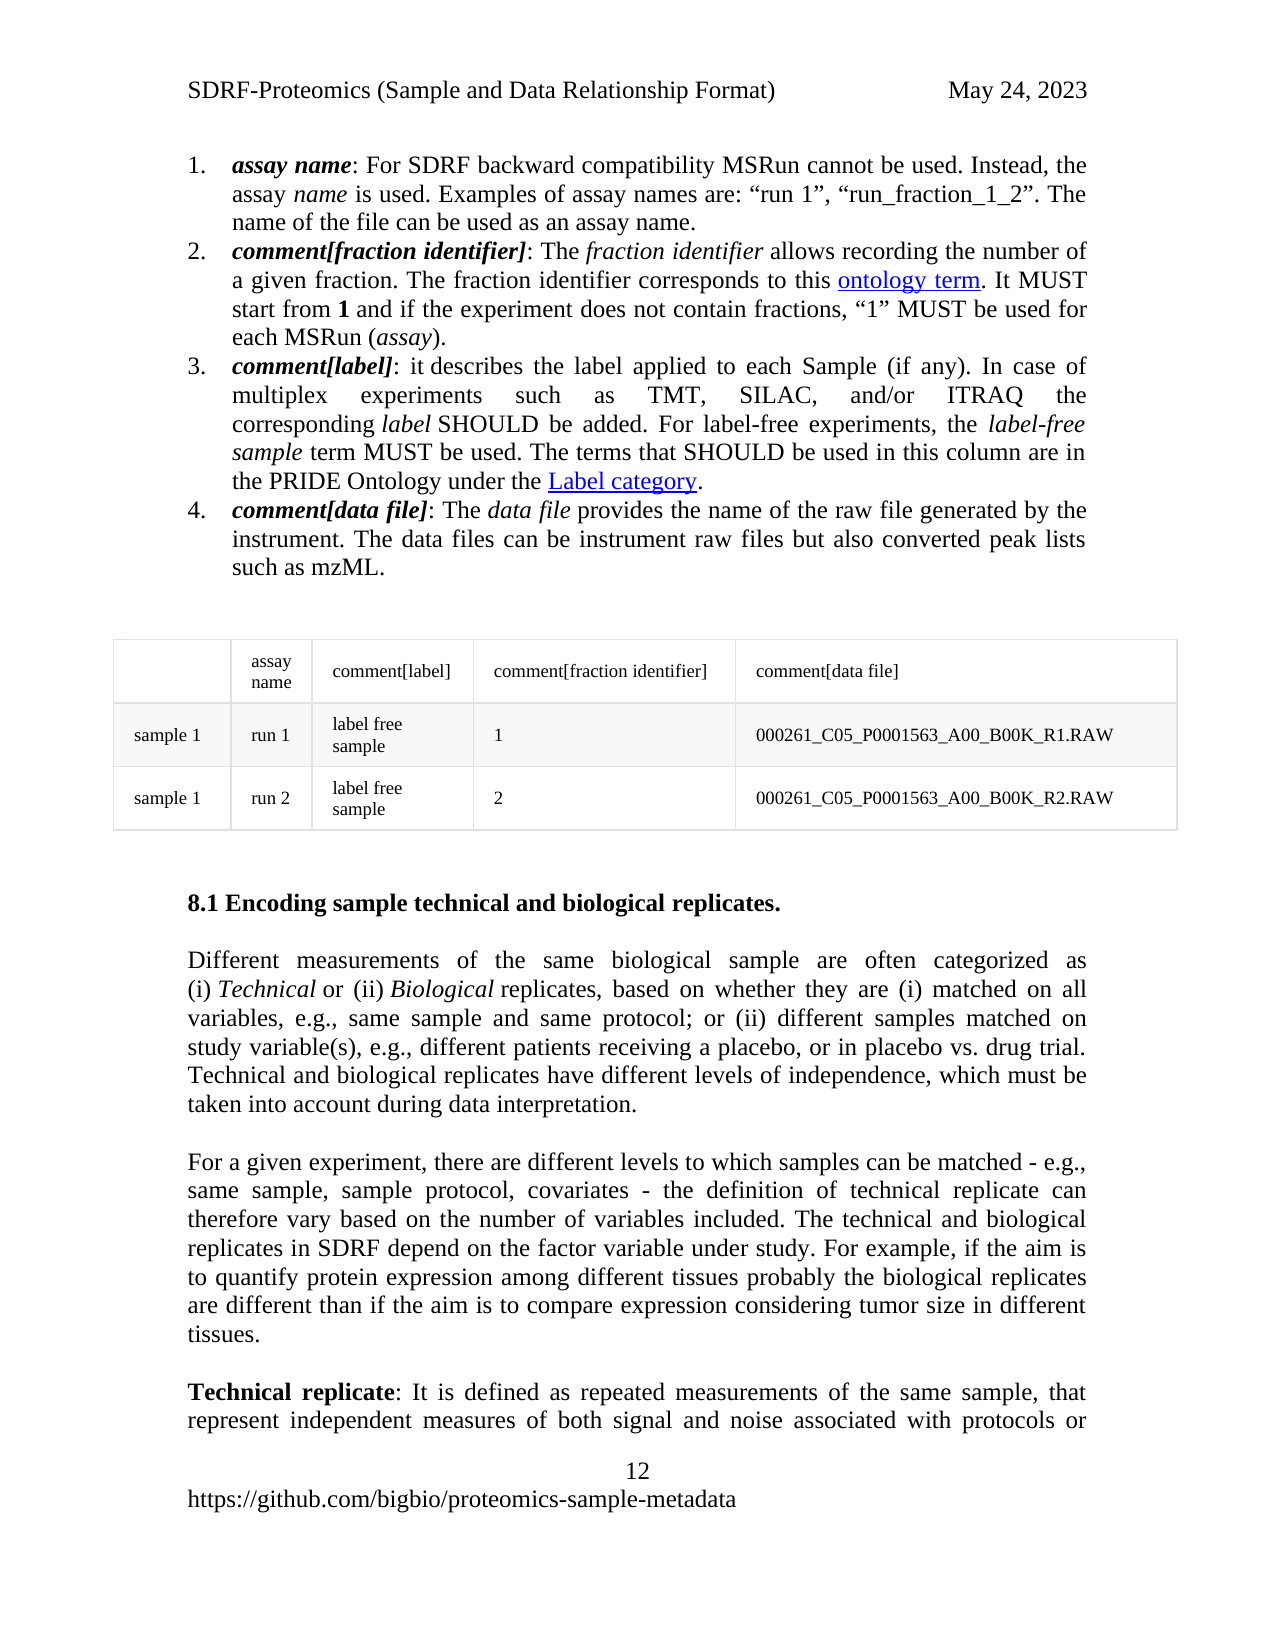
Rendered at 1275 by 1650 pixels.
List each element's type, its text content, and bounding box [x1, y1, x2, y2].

table_cell label free sample [313, 767, 473, 829]
list comment[fraction identifier]: The fraction identifier allows recording the number of a given fraction. The fraction identifier corresponds to this ontology term. It MUST start from 1 and if the experiment does not contain fractions, “1” MUST be used for each MSRun (assay). [187, 236, 1087, 351]
table_cell 000261_C05_P0001563_A00_B00K_R2.RAW [736, 767, 1176, 829]
table_header [114, 640, 230, 702]
table_cell label free sample [313, 704, 473, 766]
table_cell sample 1 [114, 767, 230, 829]
table_cell 1 [474, 704, 735, 766]
table_header comment[data file] [736, 640, 1176, 702]
table_header comment[fraction identifier] [474, 640, 735, 702]
table_cell sample 1 [114, 704, 230, 766]
text Different measurements of the same biological sample are often categorized as (i) Technical or (ii) Biological replicates, based on whether they are (i) matched on all variables, e.g., same sample and same protocol; or (ii) different samples matched on study variable(s), e.g., different patients receiving a placebo, or in placebo vs. drug trial. Technical and biological replicates have different levels of independence, which must be taken into account during data interpretation. [187, 946, 1087, 1118]
list comment[data file]: The data file provides the name of the raw file generated by the instrument. The data files can be instrument raw files but also converted peak lists such as mzML. [187, 495, 1087, 581]
list assay name: For SDRF backward compatibility MSRun cannot be used. Instead, the assay name is used. Examples of assay names are: “run 1”, “run_fraction_1_2”. The name of the file can be used as an assay name. [187, 150, 1087, 236]
table_cell run 1 [232, 704, 311, 766]
subtitle 8.1 Encoding sample technical and biological replicates. [187, 888, 1087, 917]
list comment[label]: it describes the label applied to each Sample (if any). In case of multiplex experiments such as TMT, SILAC, and/or ITRAQ the corresponding label SHOULD be added. For label-free experiments, the label-free sample term MUST be used. The terms that SHOULD be used in this column are in the PRIDE Ontology under the Label category. [187, 351, 1087, 495]
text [187, 1377, 1087, 1434]
table_header assay name [232, 640, 311, 702]
table_header comment[label] [313, 640, 473, 702]
table_cell 000261_C05_P0001563_A00_B00K_R1.RAW [736, 704, 1176, 766]
text For a given experiment, there are different levels to which samples can be matched - e.g., same sample, sample protocol, covariates - the definition of technical replicate can therefore vary based on the number of variables included. The technical and biological replicates in SDRF depend on the factor variable under study. For example, if the aim is to quantify protein expression among different tissues probably the biological replicates are different than if the aim is to compare expression considering tumor size in different tissues. [187, 1147, 1087, 1348]
table_cell run 2 [232, 767, 311, 829]
table_cell 2 [474, 767, 735, 829]
